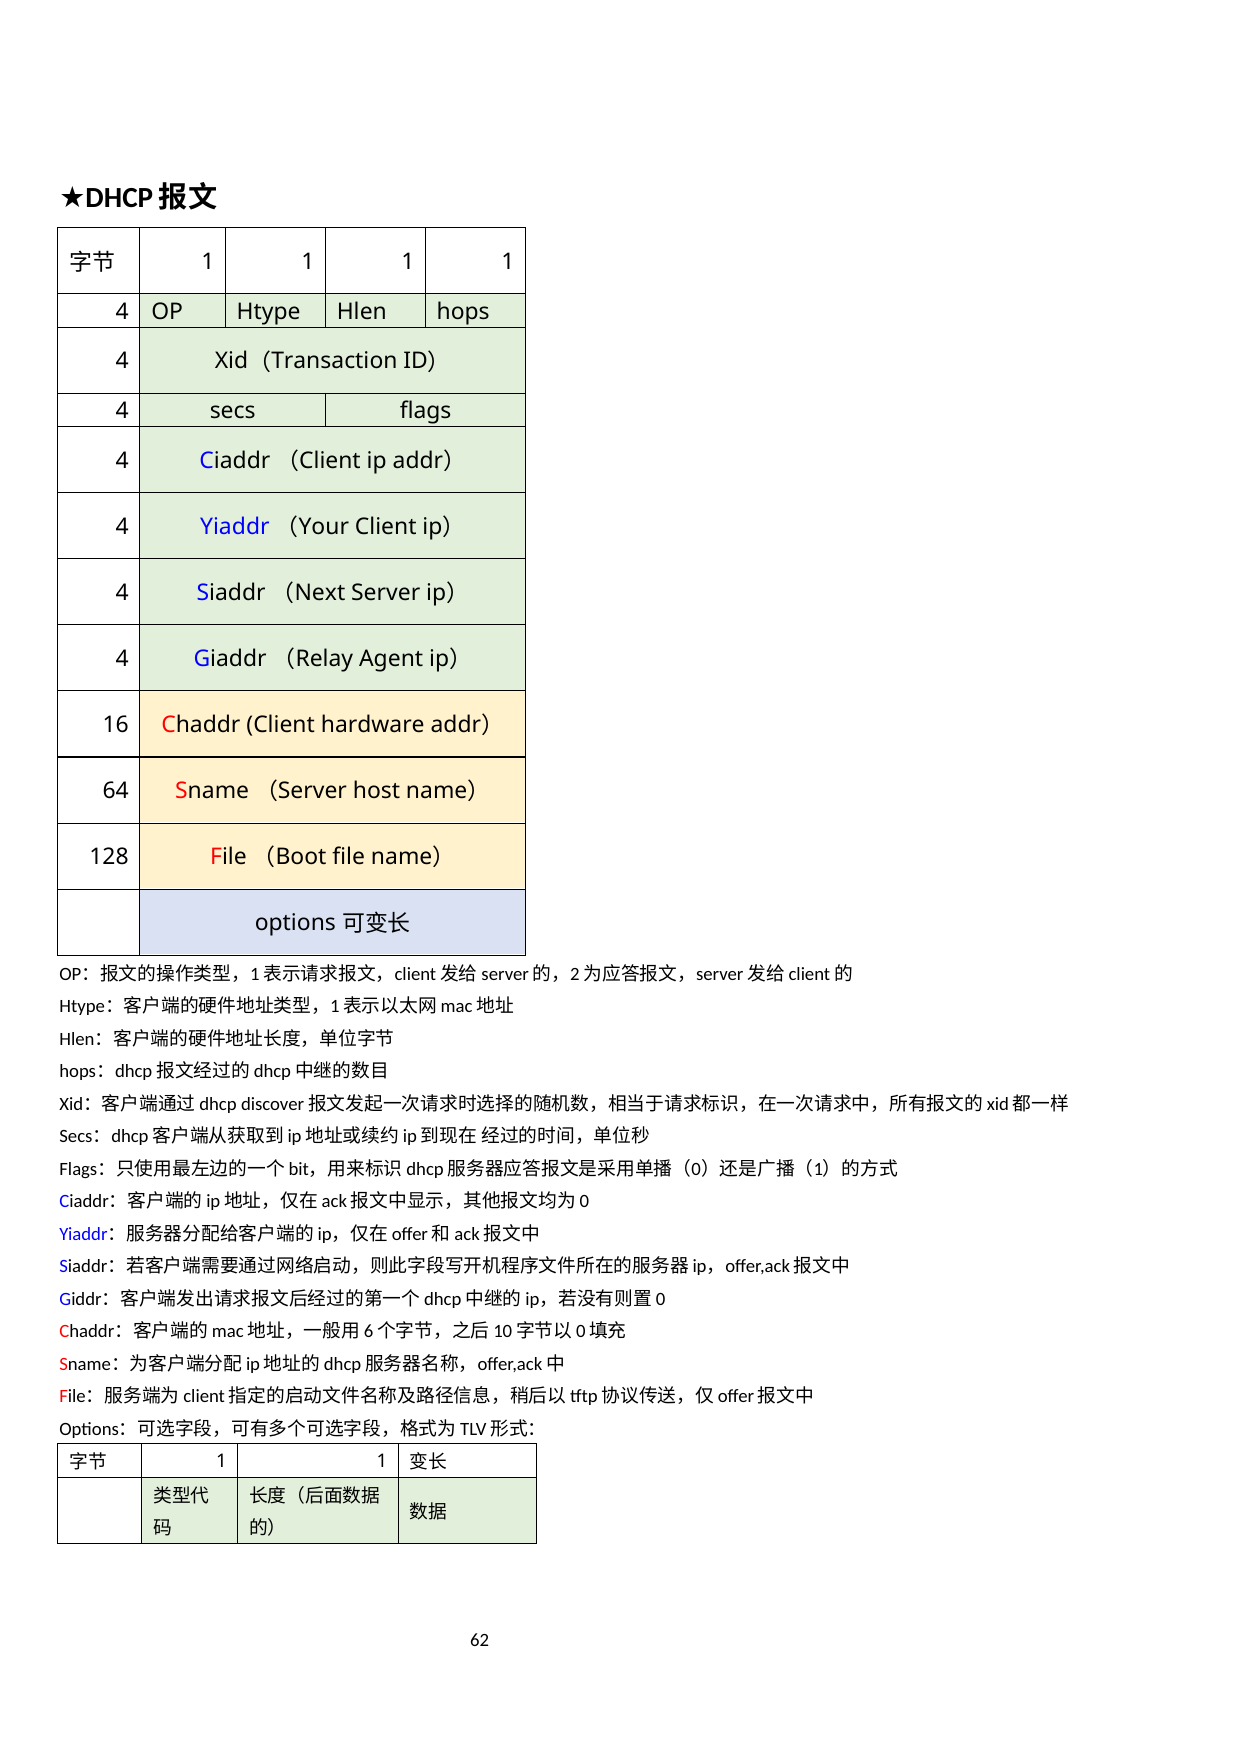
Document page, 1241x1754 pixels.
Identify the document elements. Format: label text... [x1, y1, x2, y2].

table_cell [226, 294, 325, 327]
text OP：报文的操作类型，1表示请求报文，client发给server的，2为应答报文，server发给client的 [59, 956, 1181, 988]
text Yiaddr：服务器分配给客户端的ip，仅在offer和ack报文中 [59, 1216, 1181, 1248]
text Ciaddr：客户端的ip地址，仅在ack报文中显示，其他报文均为0 [59, 1183, 1181, 1216]
text Chaddr：客户端的mac地址，一般用6个字节，之后10字节以0填充 [59, 1313, 1181, 1346]
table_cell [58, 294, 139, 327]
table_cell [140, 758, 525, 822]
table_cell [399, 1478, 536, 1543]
text Xid：客户端通过dhcp discover报文发起一次请求时选择的随机数，相当于请求标识，在一次请求中，所有报文的xid都一样 [59, 1086, 1181, 1118]
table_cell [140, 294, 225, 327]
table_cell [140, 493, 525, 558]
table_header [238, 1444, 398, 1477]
text Siaddr：若客户端需要通过网络启动，则此字段写开机程序文件所在的服务器ip，offer,ack报文中 [59, 1248, 1181, 1281]
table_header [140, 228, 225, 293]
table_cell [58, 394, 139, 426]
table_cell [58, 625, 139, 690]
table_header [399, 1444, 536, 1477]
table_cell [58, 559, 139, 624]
text Flags：只使用最左边的一个bit，用来标识dhcp服务器应答报文是采用单播（0）还是广播（1）的方式 [59, 1151, 1181, 1183]
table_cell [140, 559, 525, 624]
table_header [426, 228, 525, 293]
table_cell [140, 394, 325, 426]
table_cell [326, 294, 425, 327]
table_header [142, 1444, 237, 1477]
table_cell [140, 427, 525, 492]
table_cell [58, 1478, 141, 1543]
text Options：可选字段，可有多个可选字段，格式为TLV形式： [59, 1411, 1181, 1443]
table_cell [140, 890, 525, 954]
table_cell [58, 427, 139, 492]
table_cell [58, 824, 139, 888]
text Htype：客户端的硬件地址类型，1表示以太网mac地址 [59, 988, 1181, 1021]
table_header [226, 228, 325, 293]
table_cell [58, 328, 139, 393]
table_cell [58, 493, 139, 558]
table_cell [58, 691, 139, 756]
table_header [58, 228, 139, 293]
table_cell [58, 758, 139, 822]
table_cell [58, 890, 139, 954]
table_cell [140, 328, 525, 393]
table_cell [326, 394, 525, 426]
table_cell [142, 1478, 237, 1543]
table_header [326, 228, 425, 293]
text File：服务端为client指定的启动文件名称及路径信息，稍后以tftp协议传送，仅offer报文中 [59, 1378, 1181, 1411]
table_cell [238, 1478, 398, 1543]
text ★DHCP报文 [59, 162, 1181, 227]
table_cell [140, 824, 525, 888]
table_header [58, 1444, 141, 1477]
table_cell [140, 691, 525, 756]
text Giddr：客户端发出请求报文后经过的第一个dhcp中继的ip，若没有则置0 [59, 1281, 1181, 1313]
text Hlen：客户端的硬件地址长度，单位字节 [59, 1021, 1181, 1053]
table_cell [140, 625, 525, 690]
text Secs：dhcp客户端从获取到ip地址或续约ip到现在 经过的时间，单位秒 [59, 1118, 1181, 1151]
text Sname：为客户端分配ip地址的dhcp服务器名称，offer,ack中 [59, 1346, 1181, 1378]
text hops：dhcp报文经过的dhcp中继的数目 [59, 1053, 1181, 1086]
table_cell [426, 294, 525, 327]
